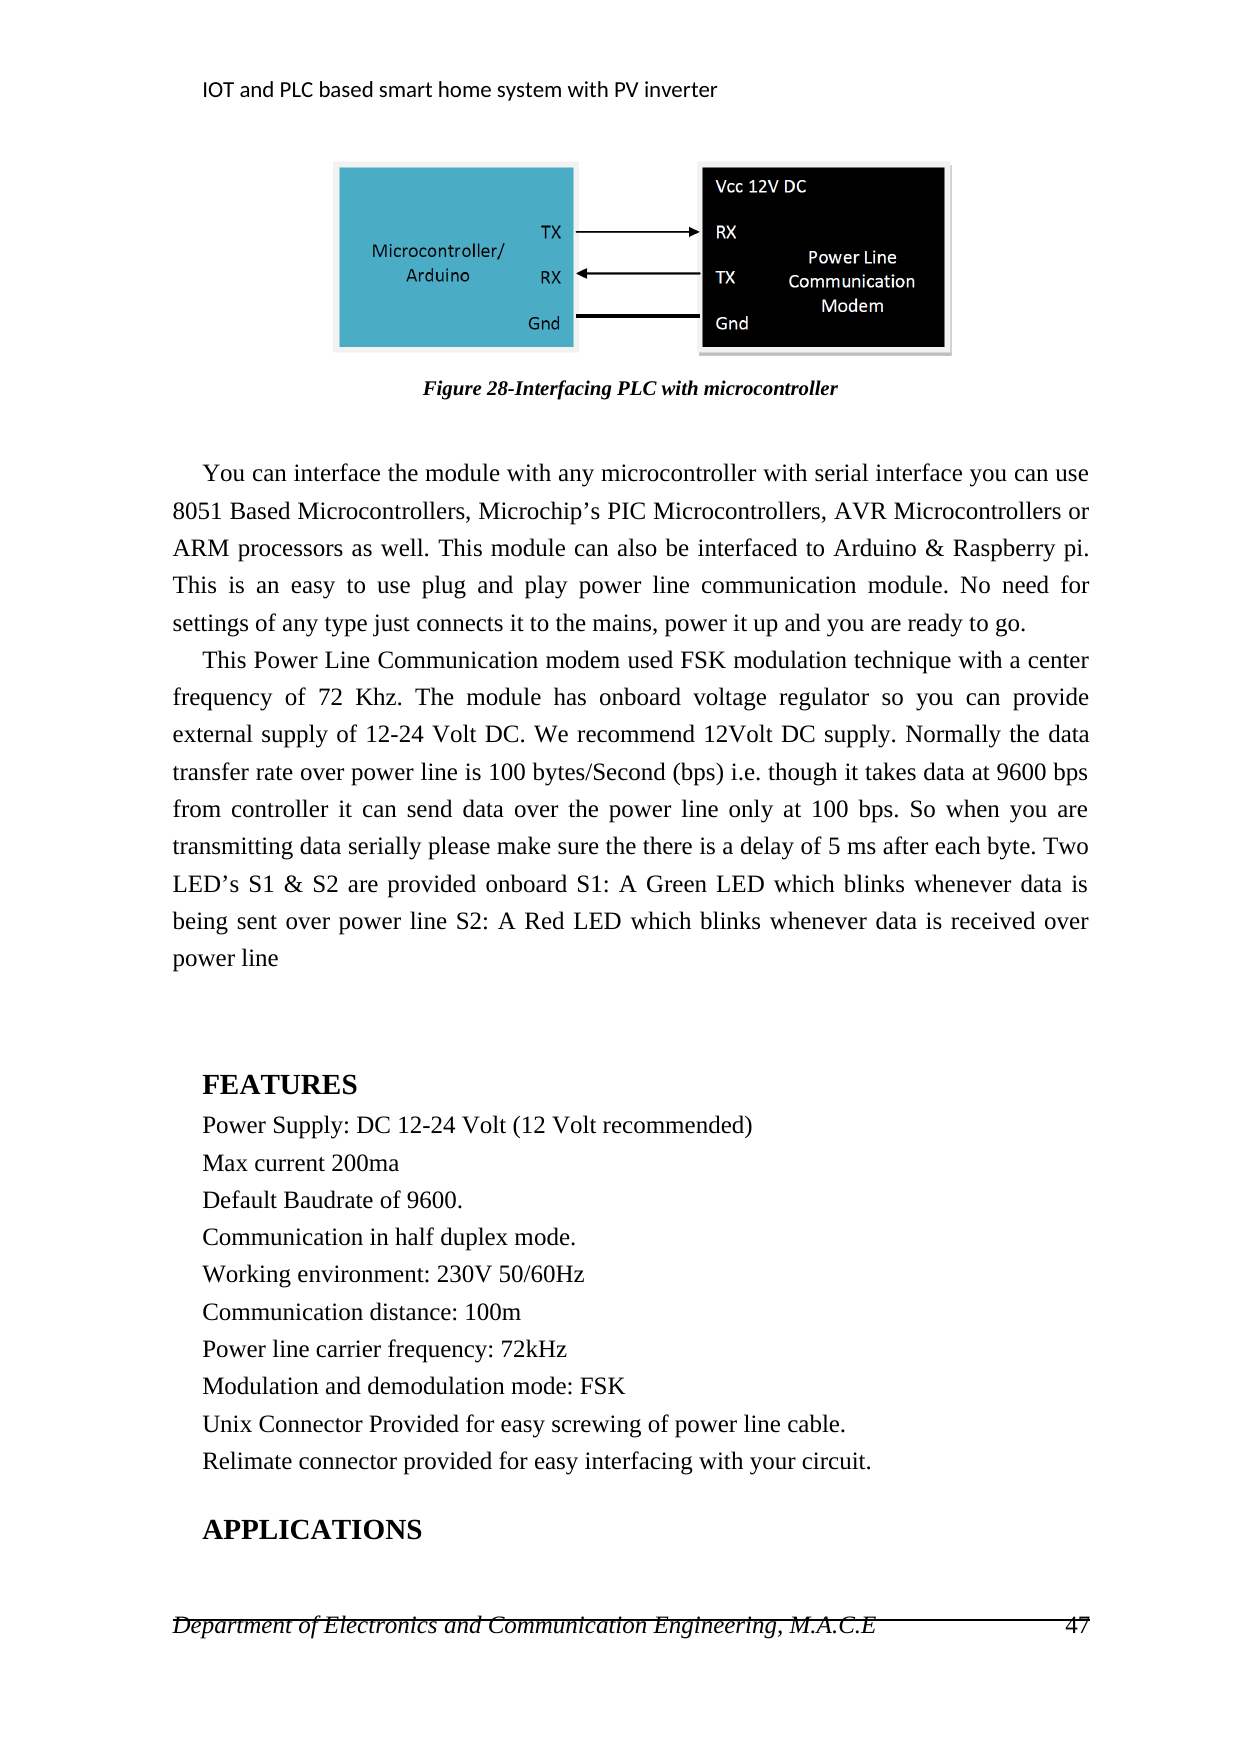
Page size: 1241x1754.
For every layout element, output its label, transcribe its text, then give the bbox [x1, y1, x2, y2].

text Max current 200ma [172, 1148, 1090, 1176]
text Default Baudrate of 9600. [172, 1185, 1090, 1214]
text Relimate connector provided for easy interfacing with your circuit. [172, 1446, 1090, 1475]
text This Power Line Communication modem used FSK modulation technique with a center frequency of 72 Khz. The module has onboard voltage regulator so you can provide external supply of 12-24 Volt DC. We recommend 12Volt DC supply. Normally the data transfer rate over power line is 100 bytes/Second (bps) i.e. though it takes data at 9600 bps from controller it can send data over the power line only at 100 bps. So when you are transmitting data serially please make sure the there is a delay of 5 ms after each byte. Two LED’s S1 & S2 are provided onboard S1: A Green LED which blinks whenever data is being sent over power line S2: A Red LED which blinks whenever data is received over power line [172, 645, 1090, 972]
text Working environment: 230V 50/60Hz [172, 1259, 1090, 1288]
picture [326, 155, 966, 368]
text Unix Connector Provided for easy screwing of power line cable. [172, 1409, 1090, 1437]
text Power Supply: DC 12-24 Volt (12 Volt recommended) [172, 1110, 1090, 1139]
text Communication in half duplex mode. [172, 1222, 1090, 1251]
text APPLICATIONS [172, 1512, 1090, 1546]
text You can interface the module with any microcontroller with serial interface you can use 8051 Based Microcontrollers, Microchip’s PIC Microcontrollers, AVR Microcontrollers or ARM processors as well. This module can also be interfaced to Arduino & Raspberry pi. This is an easy to use plug and play power line communication module. No need for settings of any type just connects it to the mains, power it up and you are ready to go. [172, 458, 1090, 636]
text Modulation and demodulation mode: FSK [172, 1371, 1090, 1400]
text Figure 28-Interfacing PLC with microcontroller [172, 376, 1090, 400]
text Communication distance: 100m [172, 1297, 1090, 1326]
text Power line carrier frequency: 72kHz [172, 1334, 1090, 1363]
text FEATURES [172, 1067, 1090, 1100]
